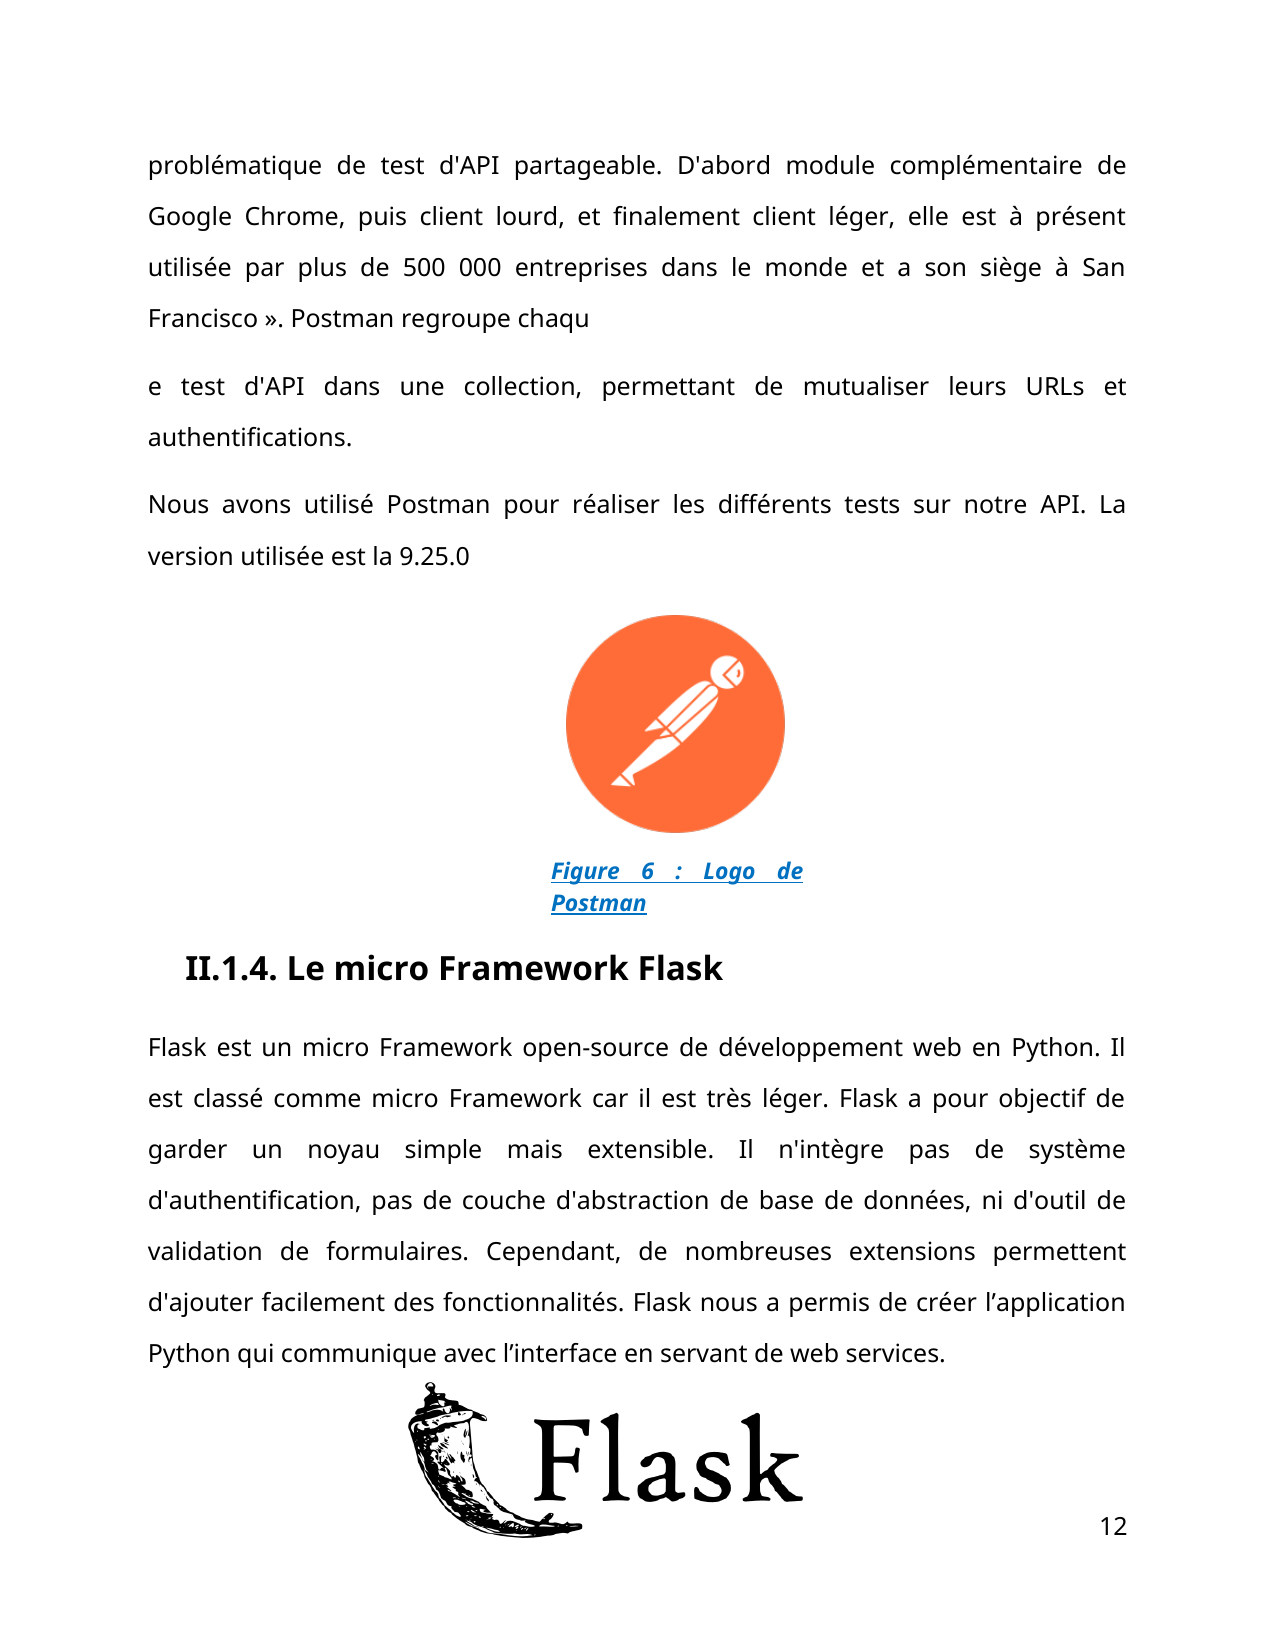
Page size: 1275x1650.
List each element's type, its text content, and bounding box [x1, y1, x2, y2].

text Nous avons utilisé Postman pour réaliser les différents tests sur notre API. La version utilisée est la 9.25.0 [148, 487, 1127, 572]
subtitle II.1.4. Le micro Framework Flask [185, 944, 1127, 990]
picture [565, 614, 786, 834]
text e test d'API dans une collection, permettant de mutualiser leurs URLs et authentifications. [148, 368, 1127, 453]
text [148, 148, 1127, 335]
picture [383, 1345, 830, 1554]
text Flask est un micro Framework open-source de développement web en Python. Il est classé comme micro Framework car il est très léger. Flask a pour objectif de garder un noyau simple mais extensible. Il n'intègre pas de système d'authentification, pas de couche d'abstraction de base de données, ni d'outil de validation de formulaires. Cependant, de nombreuses extensions permettent d'ajouter facilement des fonctionnalités. Flask nous a permis de créer l’application Python qui communique avec l’interface en servant de web services. [148, 1029, 1127, 1369]
